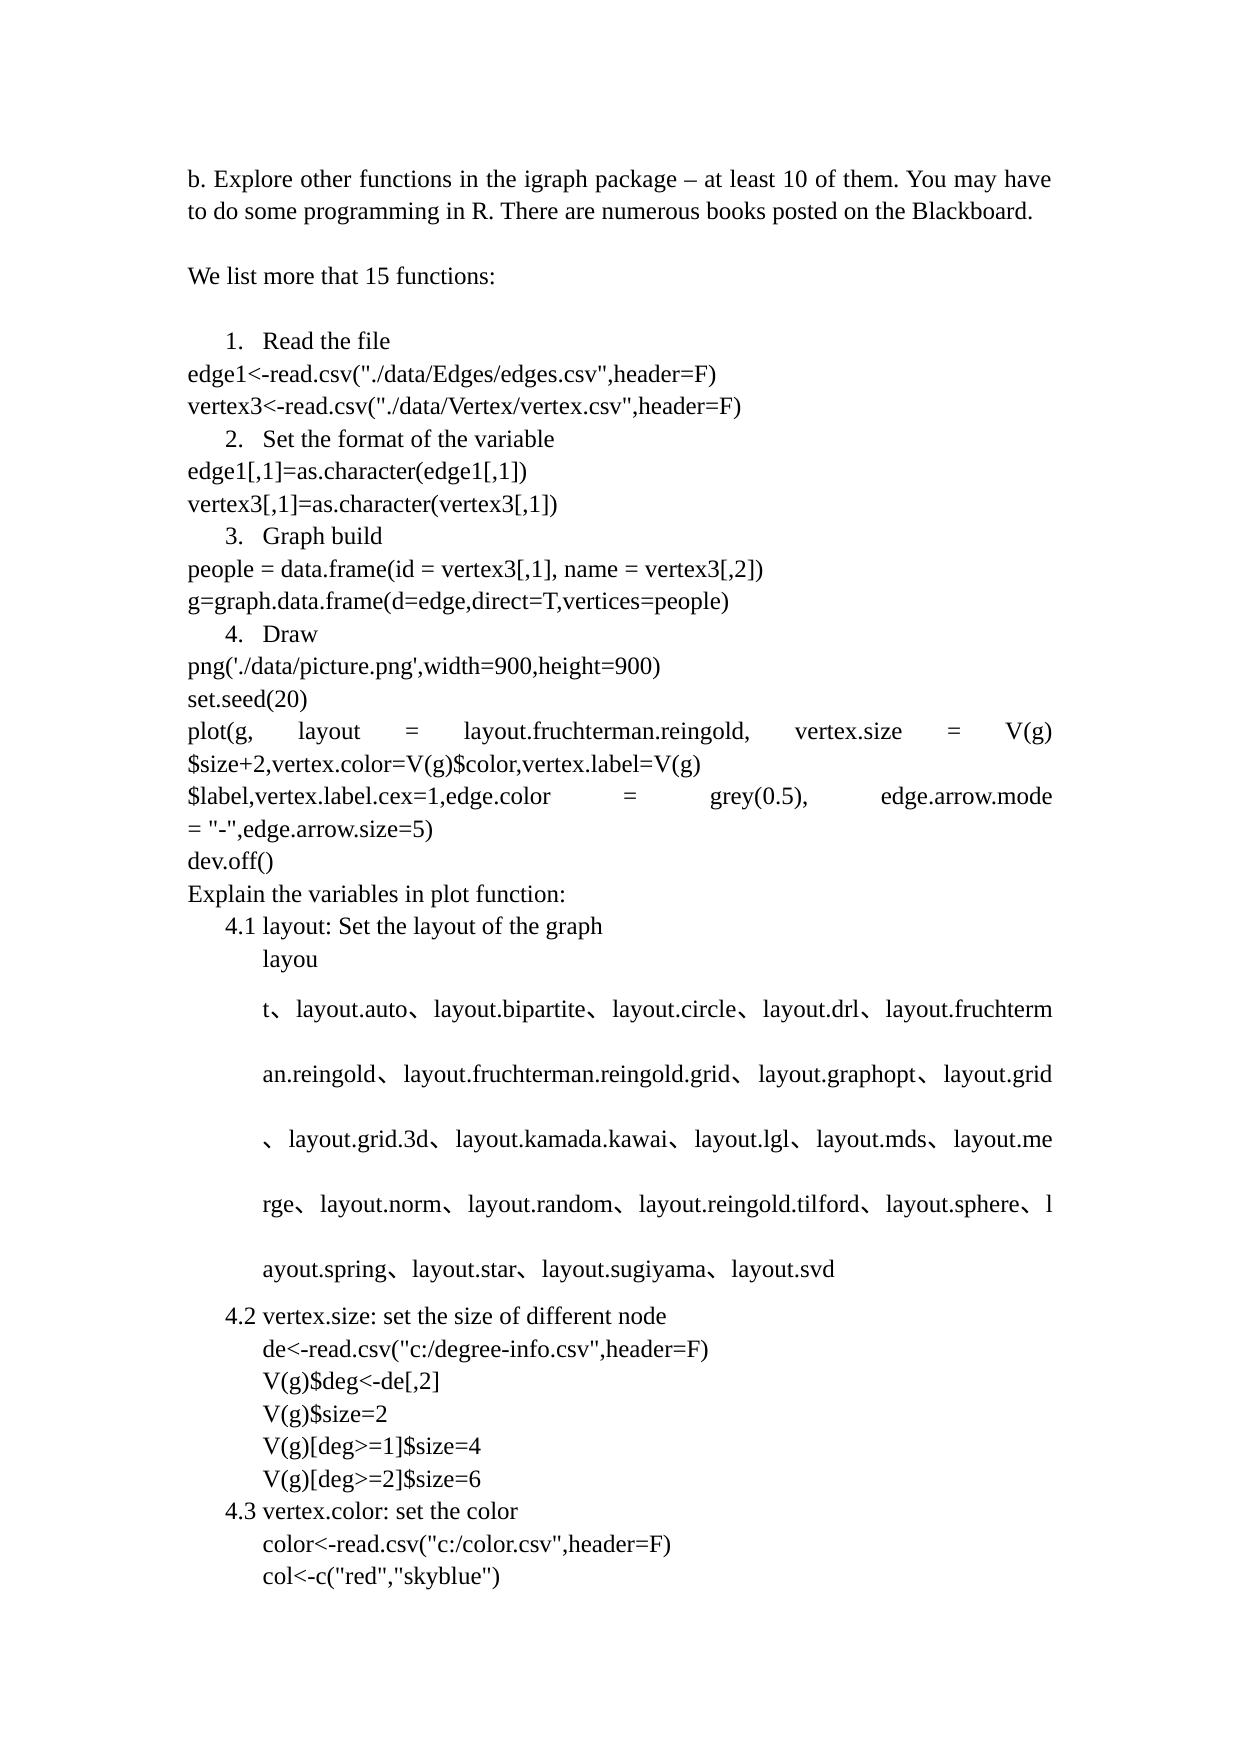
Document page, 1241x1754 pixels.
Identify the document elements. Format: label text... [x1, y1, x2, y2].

text V(g)[deg>=2]$size=6 [187, 1462, 1053, 1494]
text set.seed(20) [187, 682, 1053, 714]
text col<-c("red","skyblue") [187, 1559, 1053, 1592]
text b. Explore other functions in the igraph package – at least 10 of them. You may have to do some programming in R. There are numerous books posted on the Blackboard. [187, 162, 1053, 227]
text V(g)$size=2 [187, 1397, 1053, 1429]
list Set the format of the variable [225, 422, 1053, 454]
list vertex.size: set the size of different node [225, 1299, 1053, 1332]
text vertex3<-read.csv("./data/Vertex/vertex.csv",header=F) [187, 389, 1053, 422]
text V(g)$deg<-de[,2] [187, 1364, 1053, 1397]
text edge1<-read.csv("./data/Edges/edges.csv",header=F) [187, 357, 1053, 389]
text V(g)[deg>=1]$size=4 [187, 1429, 1053, 1462]
list layout: Set the layout of the graph [225, 909, 1053, 942]
text dev.off() [187, 844, 1053, 877]
list Read the file [225, 324, 1053, 357]
list vertex.color: set the color [225, 1494, 1053, 1527]
text layout、layout.auto、layout.bipartite、layout.circle、layout.drl、layout.fruchterman.reingold、layout.fruchterman.reingold.grid、layout.graphopt、layout.grid、layout.grid.3d、layout.kamada.kawai、layout.lgl、layout.mds、layout.merge、layout.norm、layout.random、layout.reingold.tilford、layout.sphere、layout.spring、layout.star、layout.sugiyama、layout.svd [262, 942, 1053, 1299]
text plot(g, layout = layout.fruchterman.reingold, vertex.size = V(g)$size+2,vertex.color=V(g)$color,vertex.label=V(g)$label,vertex.label.cex=1,edge.color = grey(0.5), edge.arrow.mode = "-",edge.arrow.size=5) [187, 714, 1053, 844]
text color<-read.csv("c:/color.csv",header=F) [187, 1527, 1053, 1559]
text png('./data/picture.png',width=900,height=900) [187, 649, 1053, 682]
text people = data.frame(id = vertex3[,1], name = vertex3[,2]) [187, 552, 1053, 584]
text edge1[,1]=as.character(edge1[,1]) vertex3[,1]=as.character(vertex3[,1]) [187, 454, 1053, 519]
text de<-read.csv("c:/degree-info.csv",header=F) [187, 1332, 1053, 1364]
list Graph build [225, 519, 1053, 552]
list Draw [225, 617, 1053, 649]
text Explain the variables in plot function: [187, 877, 1053, 909]
text g=graph.data.frame(d=edge,direct=T,vertices=people) [187, 584, 1053, 617]
text We list more that 15 functions: [187, 259, 1053, 292]
